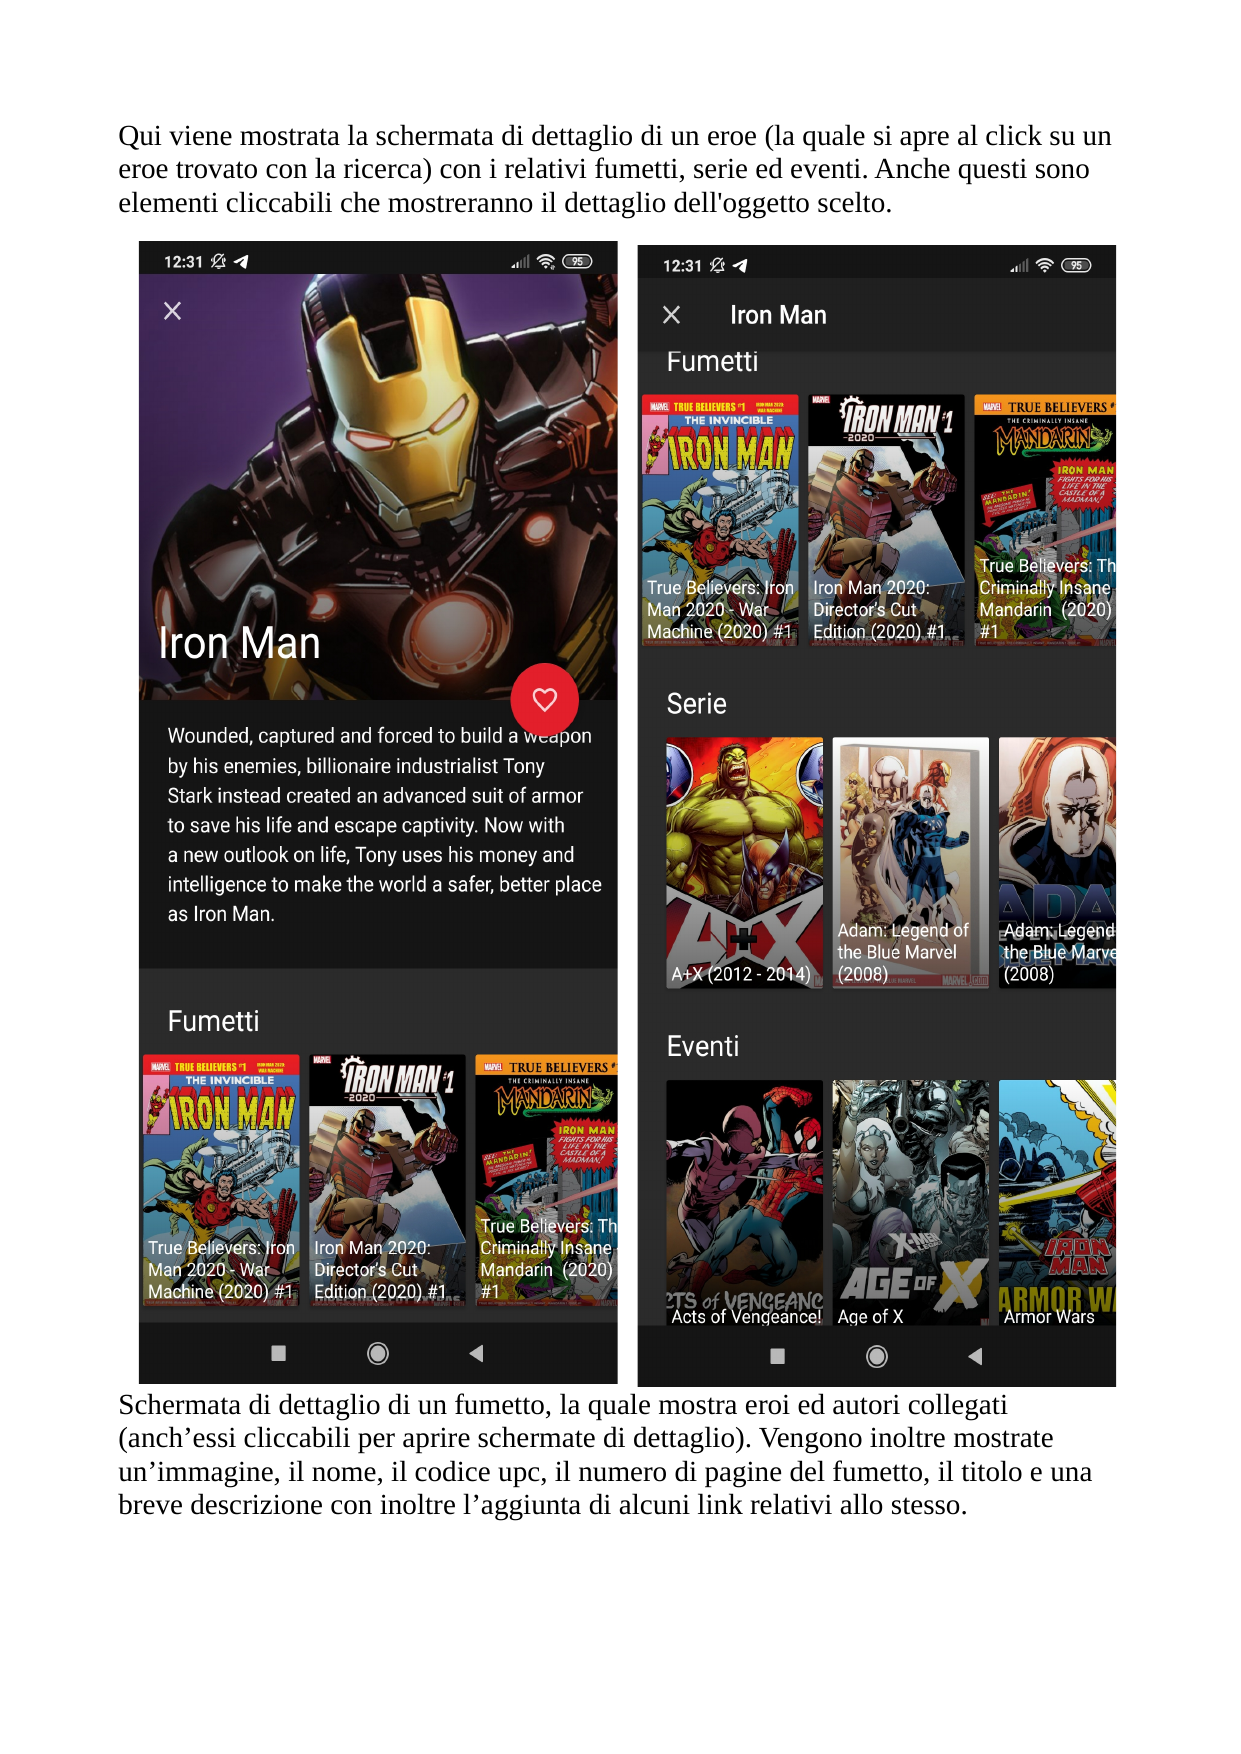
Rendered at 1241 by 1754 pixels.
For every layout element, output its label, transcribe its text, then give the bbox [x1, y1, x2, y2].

picture [637, 245, 1117, 1387]
picture [138, 241, 618, 1384]
text Qui viene mostrata la schermata di dettaglio di un eroe (la quale si apre al click su un eroe trovato con la ricerca) con i relativi fumetti, serie ed eventi. Anche questi sono elementi cliccabili che mostreranno il dettaglio dell'oggetto scelto. [118, 118, 1122, 219]
